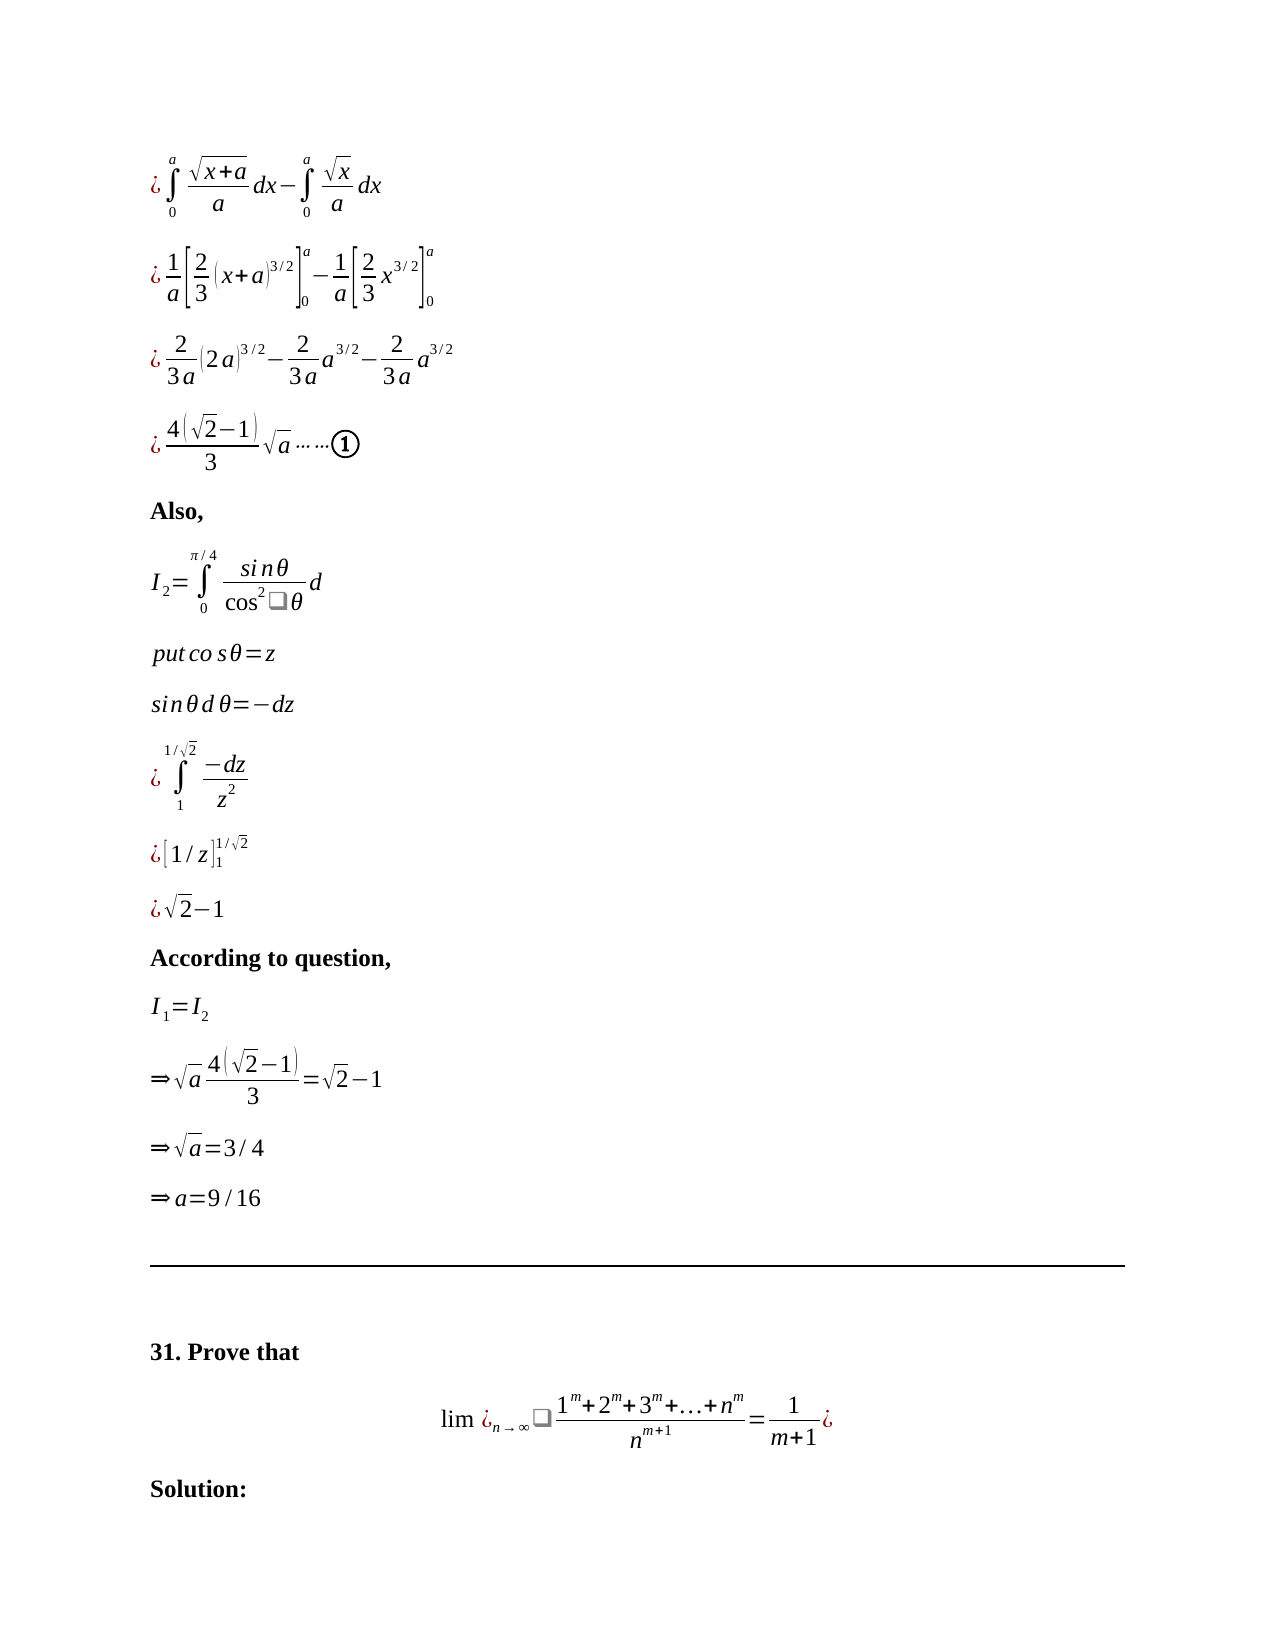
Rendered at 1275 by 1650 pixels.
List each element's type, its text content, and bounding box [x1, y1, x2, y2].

text According to question, [150, 943, 1125, 972]
text Solution: [150, 1474, 1125, 1503]
text 31. Prove that [150, 1337, 1125, 1366]
text Also, [150, 496, 1125, 525]
text ① [150, 411, 1125, 475]
